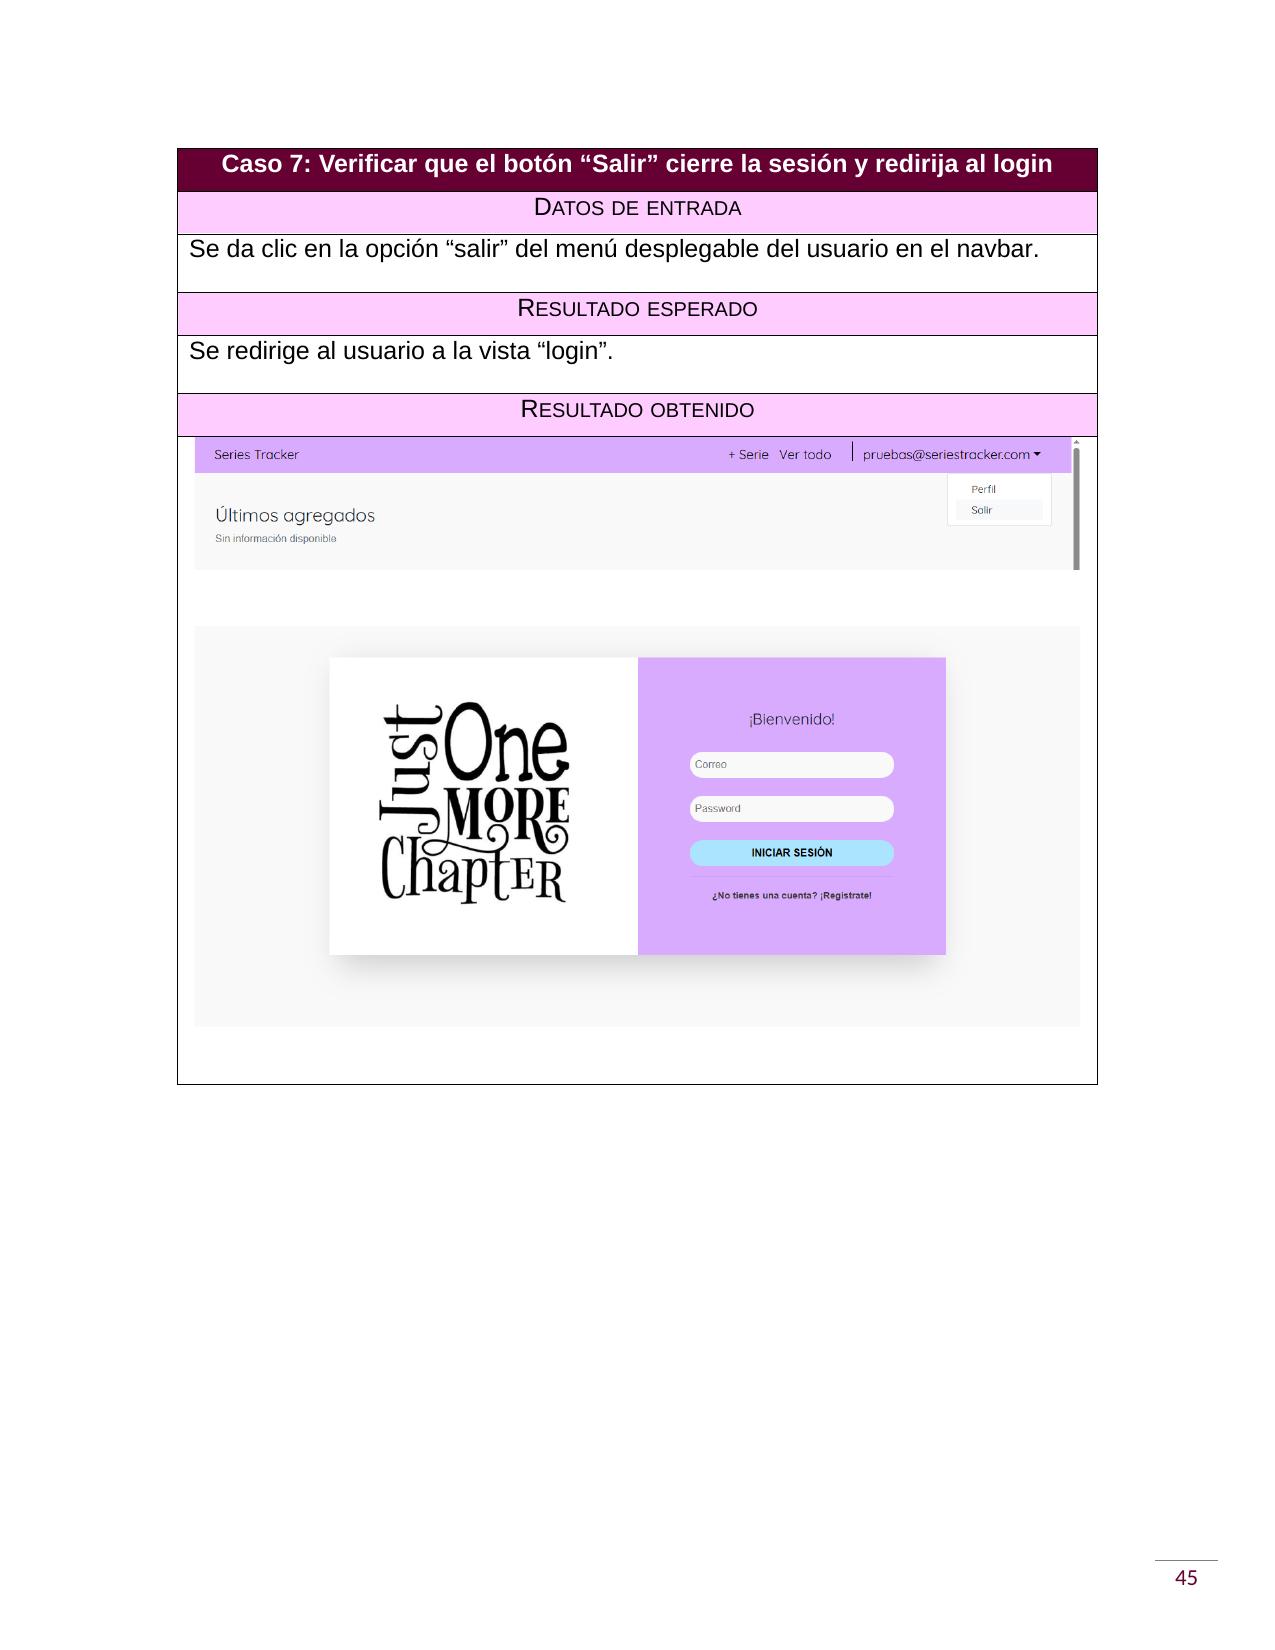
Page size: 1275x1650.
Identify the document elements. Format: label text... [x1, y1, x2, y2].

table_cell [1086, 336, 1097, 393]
table_cell Datos de entrada [178, 192, 1097, 233]
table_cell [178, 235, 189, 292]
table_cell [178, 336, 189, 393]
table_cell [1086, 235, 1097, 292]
table_cell Resultado obtenido [178, 394, 1097, 436]
picture [194, 437, 1081, 570]
table_cell Resultado esperado [178, 293, 1097, 335]
table_header Caso 7: Verificar que el botón “Salir” cierre la sesión y redirija al login [178, 149, 1097, 191]
table_cell [178, 437, 1097, 1084]
picture [194, 626, 1081, 1027]
